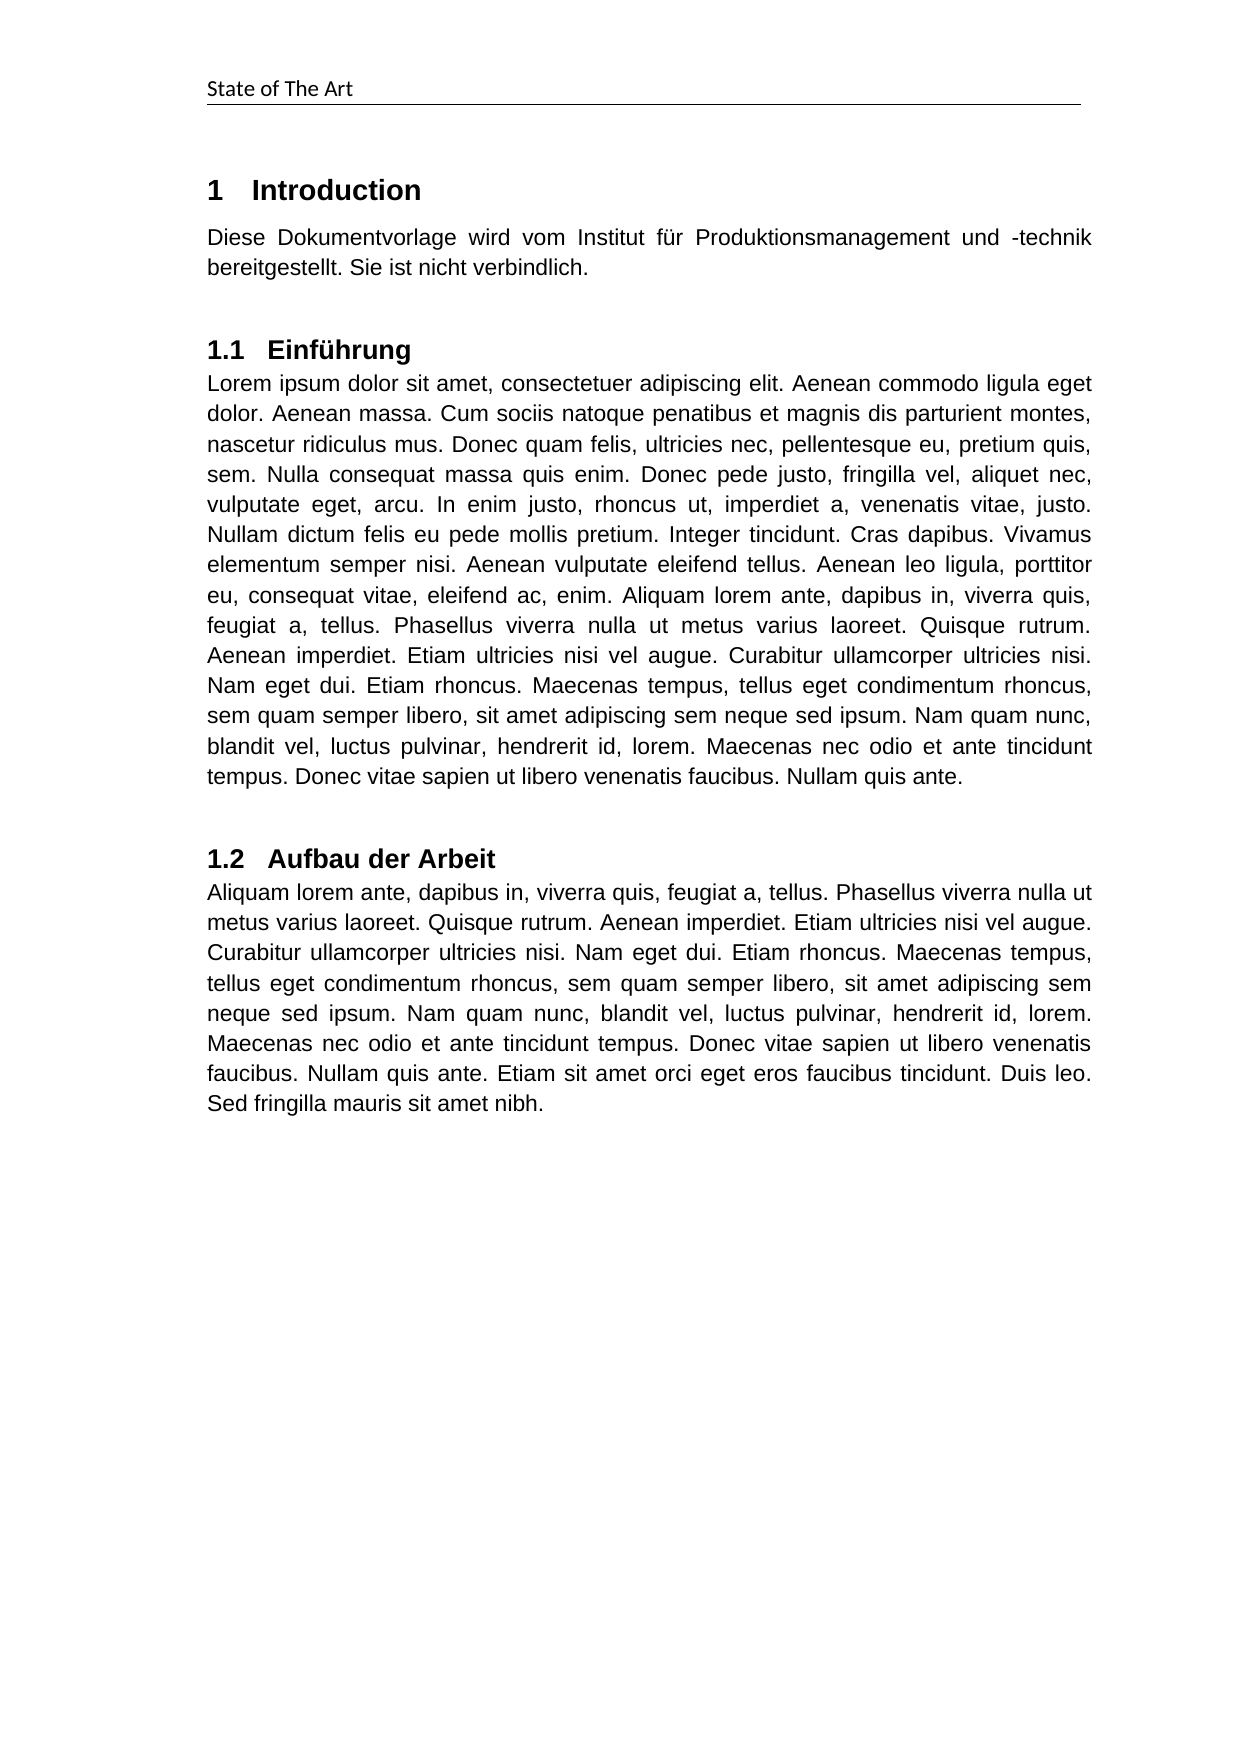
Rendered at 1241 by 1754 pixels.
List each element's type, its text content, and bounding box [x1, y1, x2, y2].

text Lorem ipsum dolor sit amet, consectetuer adipiscing elit. Aenean commodo ligula eget dolor. Aenean massa. Cum sociis natoque penatibus et magnis dis parturient montes, nascetur ridiculus mus. Donec quam felis, ultricies nec, pellentesque eu, pretium quis, sem. Nulla consequat massa quis enim. Donec pede justo, fringilla vel, aliquet nec, vulputate eget, arcu. In enim justo, rhoncus ut, imperdiet a, venenatis vitae, justo. Nullam dictum felis eu pede mollis pretium. Integer tincidunt. Cras dapibus. Vivamus elementum semper nisi. Aenean vulputate eleifend tellus. Aenean leo ligula, porttitor eu, consequat vitae, eleifend ac, enim. Aliquam lorem ante, dapibus in, viverra quis, feugiat a, tellus. Phasellus viverra nulla ut metus varius laoreet. Quisque rutrum. Aenean imperdiet. Etiam ultricies nisi vel augue. Curabitur ullamcorper ultricies nisi. Nam eget dui. Etiam rhoncus. Maecenas tempus, tellus eget condimentum rhoncus, sem quam semper libero, sit amet adipiscing sem neque sed ipsum. Nam quam nunc, blandit vel, luctus pulvinar, hendrerit id, lorem. Maecenas nec odio et ante tincidunt tempus. Donec vitae sapien ut libero venenatis faucibus. Nullam quis ante. [207, 370, 1092, 789]
text Diese Dokumentvorlage wird vom Institut für Produktionsmanagement und -technik bereitgestellt. Sie ist nicht verbindlich. [207, 224, 1092, 280]
text Aliquam lorem ante, dapibus in, viverra quis, feugiat a, tellus. Phasellus viverra nulla ut metus varius laoreet. Quisque rutrum. Aenean imperdiet. Etiam ultricies nisi vel augue. Curabitur ullamcorper ultricies nisi. Nam eget dui. Etiam rhoncus. Maecenas tempus, tellus eget condimentum rhoncus, sem quam semper libero, sit amet adipiscing sem neque sed ipsum. Nam quam nunc, blandit vel, luctus pulvinar, hendrerit id, lorem. Maecenas nec odio et ante tincidunt tempus. Donec vitae sapien ut libero venenatis faucibus. Nullam quis ante. Etiam sit amet orci eget eros faucibus tincidunt. Duis leo. Sed fringilla mauris sit amet nibh. [207, 879, 1092, 1117]
subtitle Introduction [207, 173, 1092, 206]
subtitle Aufbau der Arbeit [207, 843, 1092, 874]
subtitle Einführung [207, 334, 1092, 365]
